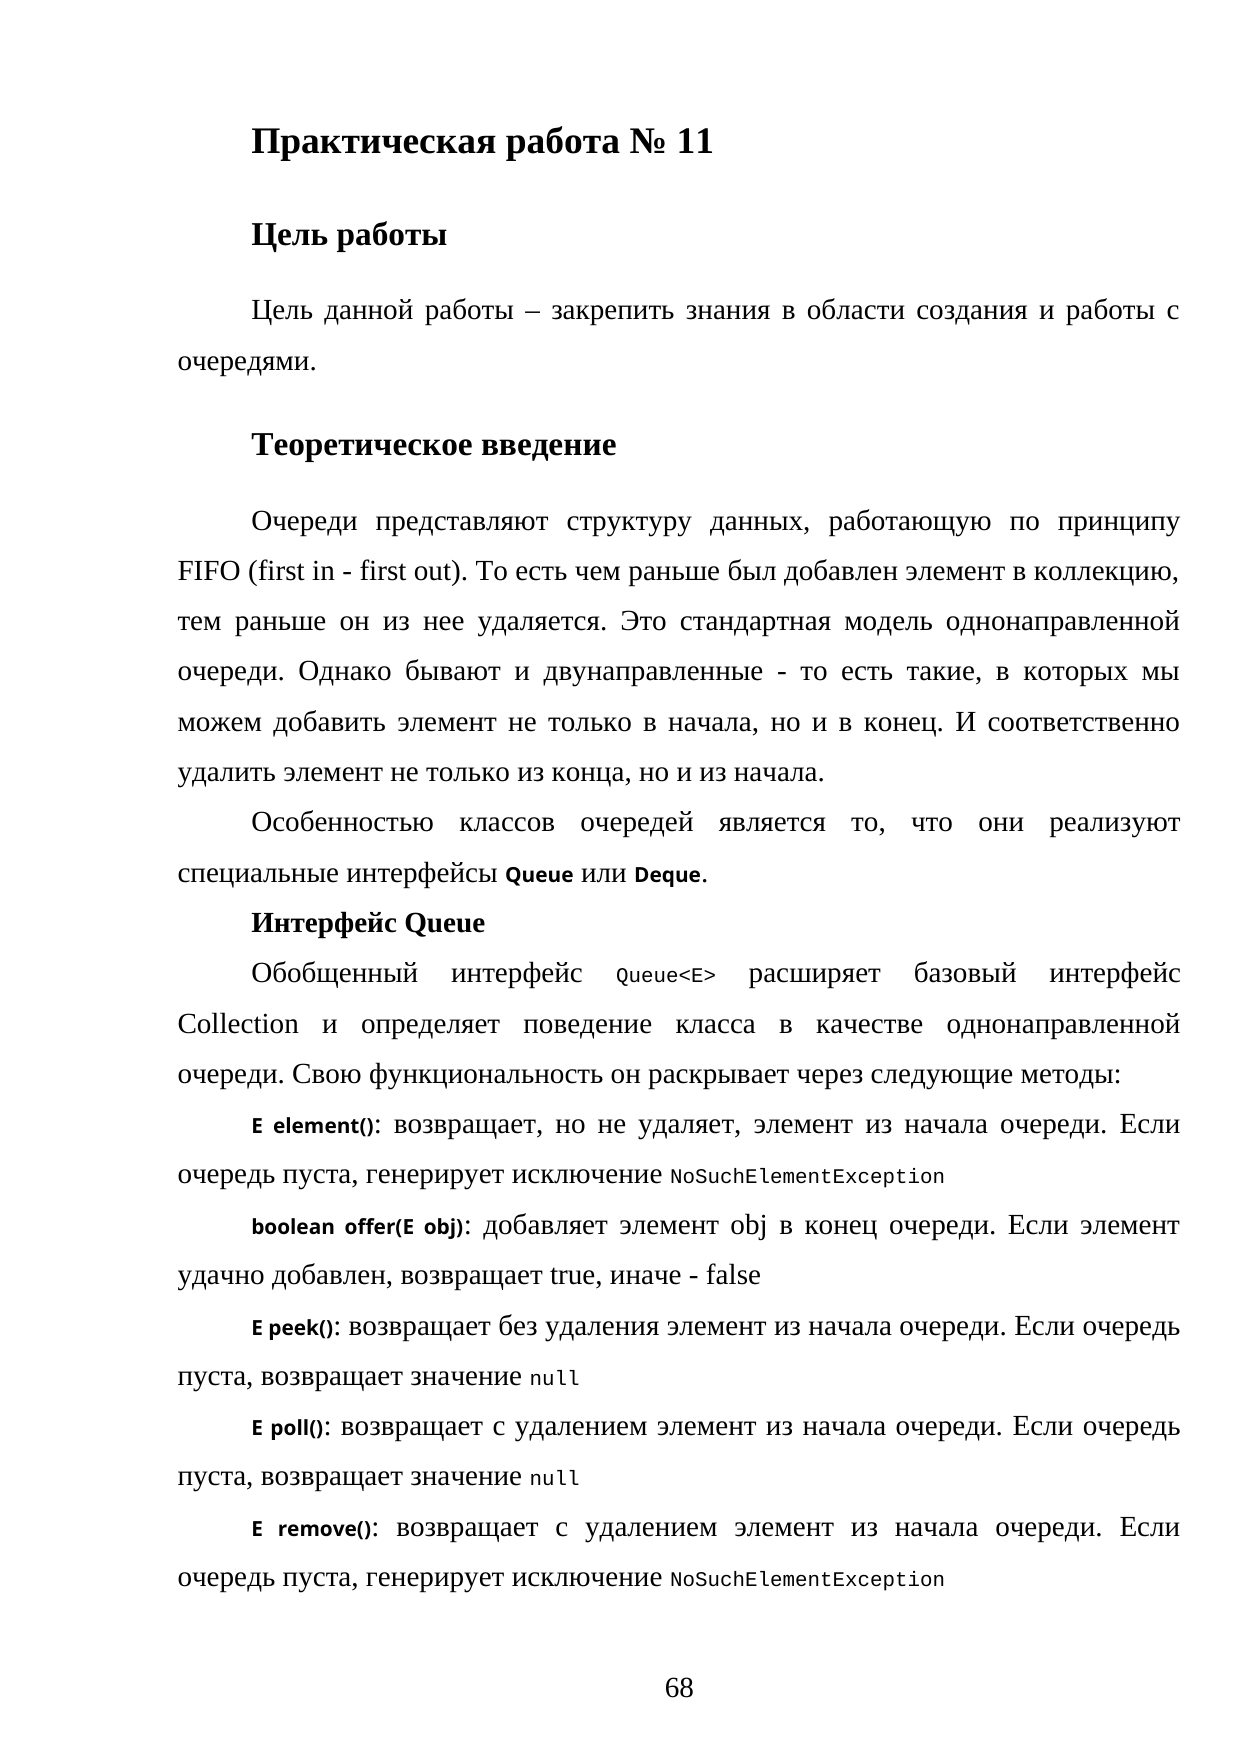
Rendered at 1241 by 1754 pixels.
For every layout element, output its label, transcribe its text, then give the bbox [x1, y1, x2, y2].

text E remove(): возвращает с удалением элемент из начала очереди. Если очередь пуста, генерирует исключение NoSuchElementException [177, 1509, 1181, 1593]
text Цель работы [251, 214, 1181, 252]
text Обобщенный интерфейс Queue<E> расширяет базовый интерфейс Collection и определяет поведение класса в качестве однонаправленной очереди. Свою функциональность он раскрывает через следующие методы: [177, 955, 1181, 1089]
text Теоретическое введение [251, 424, 1181, 463]
text Особенностью классов очередей является то, что они реализуют специальные интерфейсы Queue или Deque. [177, 804, 1181, 888]
text Очереди представляют структуру данных, работающую по принципу FIFO (first in - first out). То есть чем раньше был добавлен элемент в коллекцию, тем раньше он из нее удаляется. Это стандартная модель однонаправленной очереди. Однако бывают и двунаправленные - то есть такие, в которых мы можем добавить элемент не только в начала, но и в конец. И соответственно удалить элемент не только из конца, но и из начала. [177, 503, 1181, 788]
text Цель данной работы – закрепить знания в области создания и работы с очередями. [177, 292, 1181, 376]
text E element(): возвращает, но не удаляет, элемент из начала очереди. Если очередь пуста, генерирует исключение NoSuchElementException [177, 1106, 1181, 1190]
text E poll(): возвращает с удалением элемент из начала очереди. Если очередь пуста, возвращает значение null [177, 1408, 1181, 1492]
text boolean offer(E obj): добавляет элемент obj в конец очереди. Если элемент удачно добавлен, возвращает true, иначе - false [177, 1207, 1181, 1291]
text Интерфейс Queue [177, 905, 1181, 939]
text E peek(): возвращает без удаления элемент из начала очереди. Если очередь пуста, возвращает значение null [177, 1308, 1181, 1391]
text Практическая работа № 11 [251, 118, 1181, 161]
